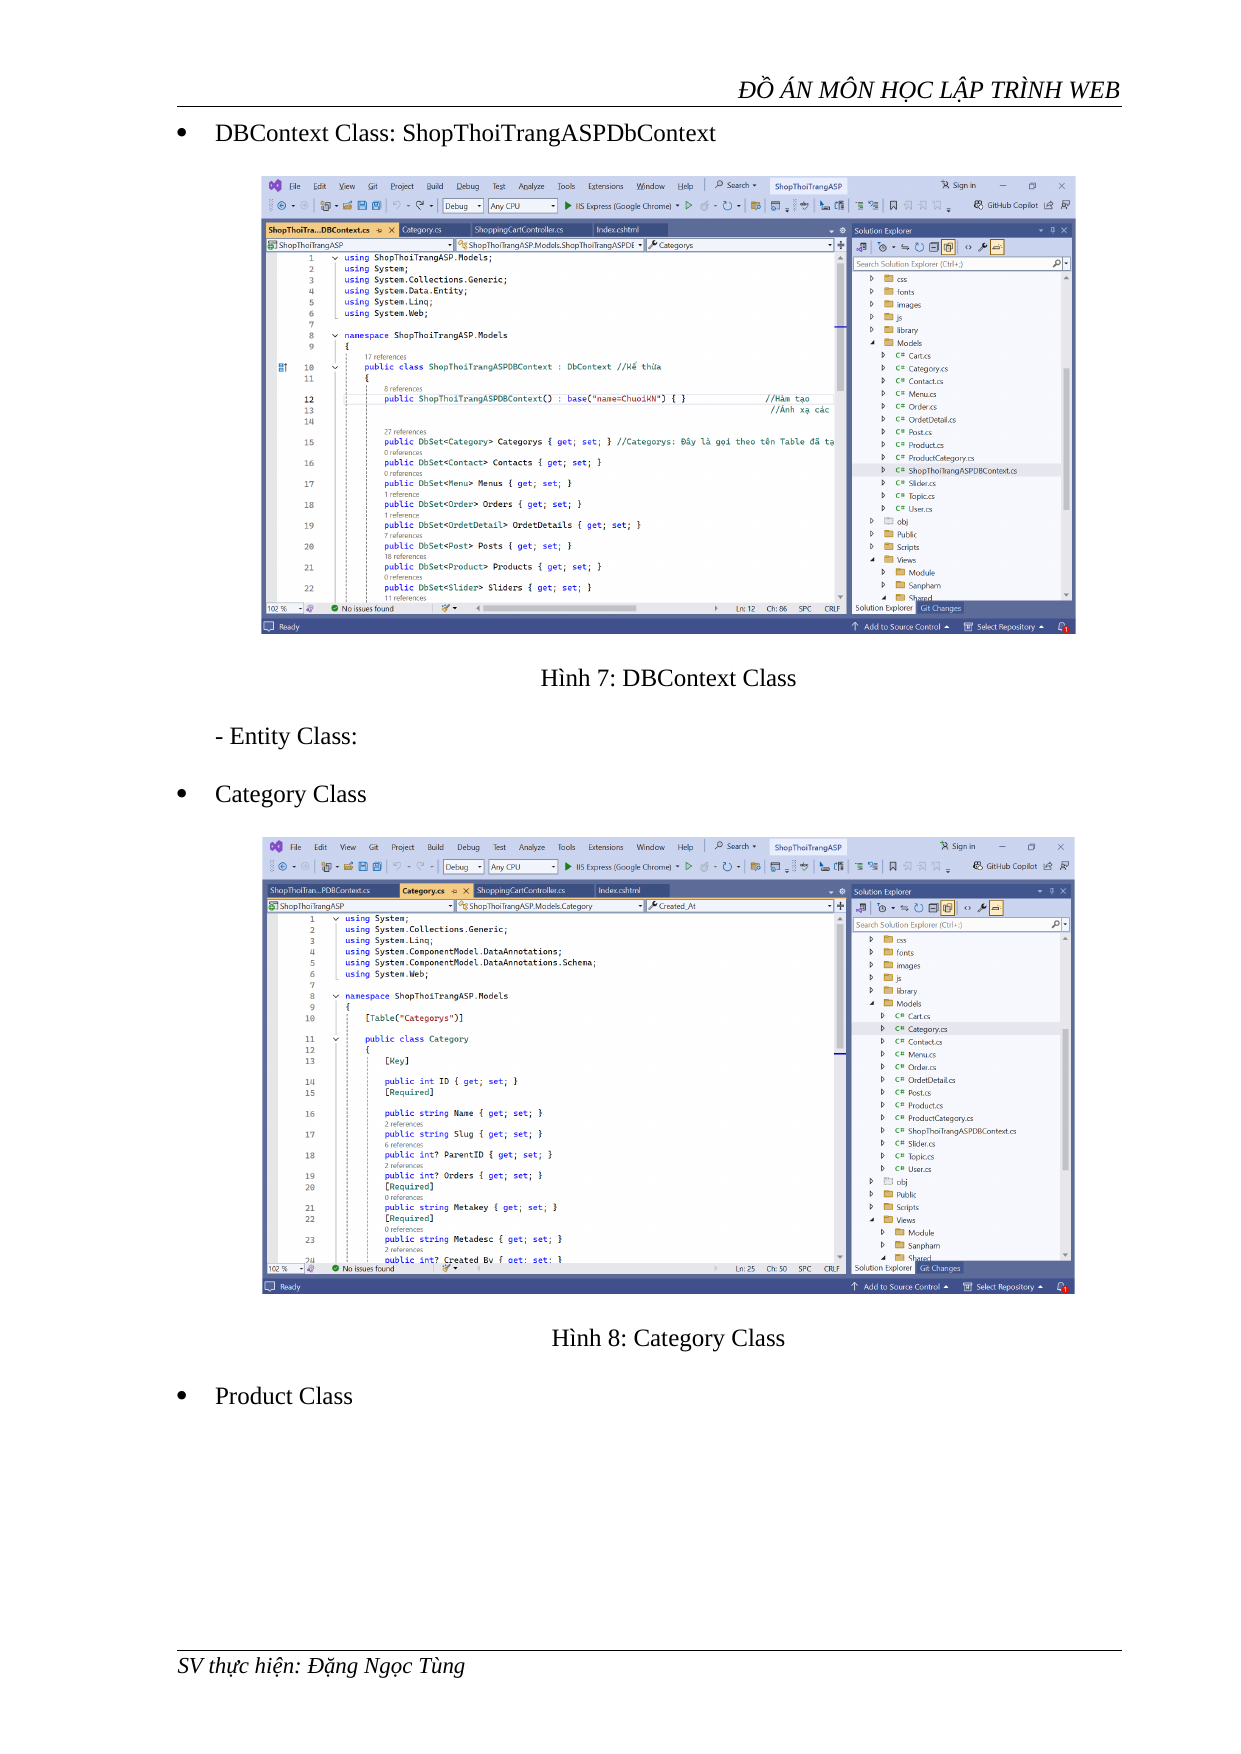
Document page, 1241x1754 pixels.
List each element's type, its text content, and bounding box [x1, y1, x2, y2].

text Hình 8: Category Class [215, 1323, 1122, 1352]
list DBContext Class: ShopThoiTrangASPDbContext [177, 118, 1122, 147]
text - Entity Class: [215, 721, 1122, 750]
list Category Class [177, 779, 1122, 808]
picture [261, 176, 1076, 634]
list Product Class [177, 1381, 1122, 1410]
picture [262, 837, 1075, 1294]
text Hình 7: DBContext Class [215, 663, 1122, 692]
